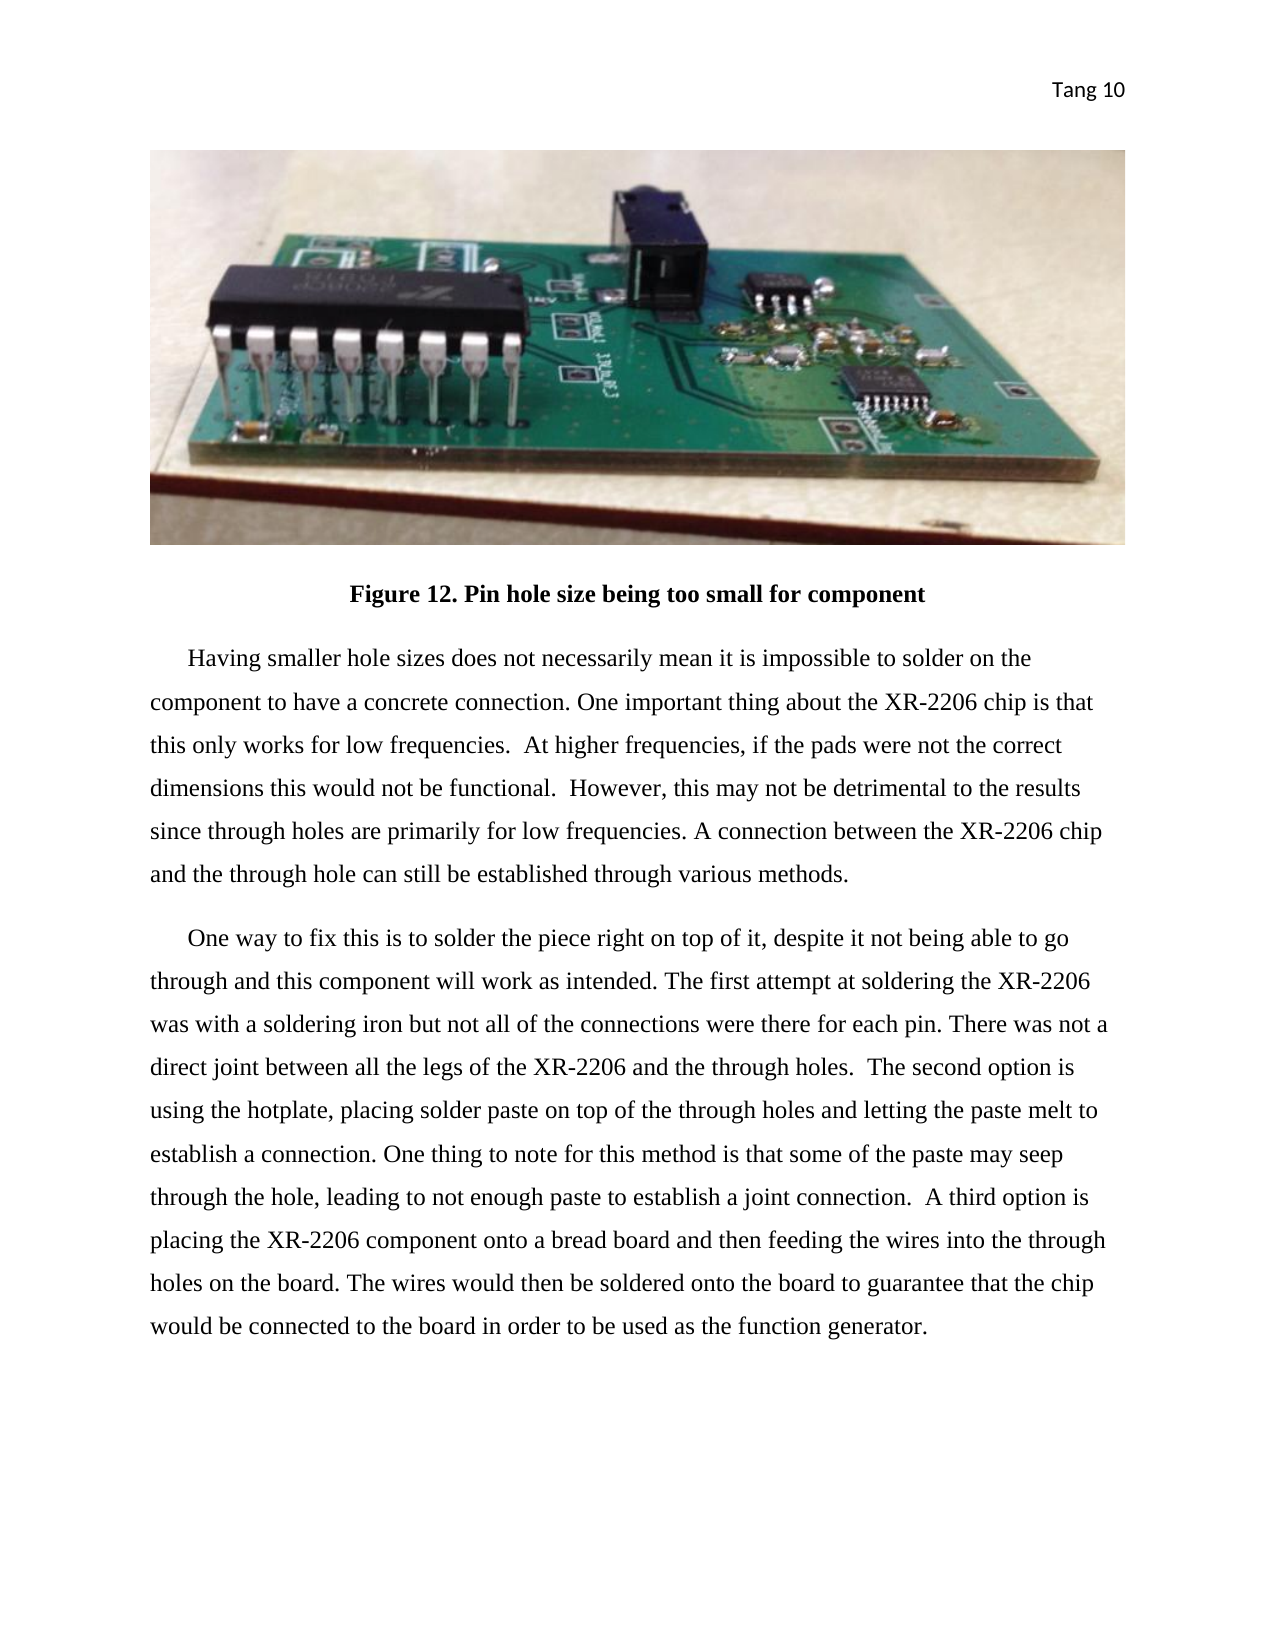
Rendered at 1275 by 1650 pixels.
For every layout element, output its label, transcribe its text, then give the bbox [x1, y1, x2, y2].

text Having smaller hole sizes does not necessarily mean it is impossible to solder on the component to have a concrete connection. One important thing about the XR-2206 chip is that this only works for low frequencies. At higher frequencies, if the pads were not the correct dimensions this would not be functional. However, this may not be detrimental to the results since through holes are primarily for low frequencies. A connection between the XR-2206 chip and the through hole can still be established through various methods. [150, 643, 1125, 888]
text One way to fix this is to solder the piece right on top of it, despite it not being able to go through and this component will work as intended. The first attempt at soldering the XR-2206 was with a soldering iron but not all of the connections were there for each pin. There was not a direct joint between all the legs of the XR-2206 and the through holes. The second option is using the hotplate, placing solder paste on top of the through holes and letting the paste melt to establish a connection. One thing to note for this method is that some of the paste may seep through the hole, leading to not enough paste to establish a joint connection. A third option is placing the XR-2206 component onto a bread board and then feeding the wires into the through holes on the board. The wires would then be soldered onto the board to guarantee that the chip would be connected to the board in order to be used as the function generator. [150, 923, 1125, 1340]
picture [150, 150, 1125, 545]
text Figure 12. Pin hole size being too small for component [150, 579, 1125, 608]
